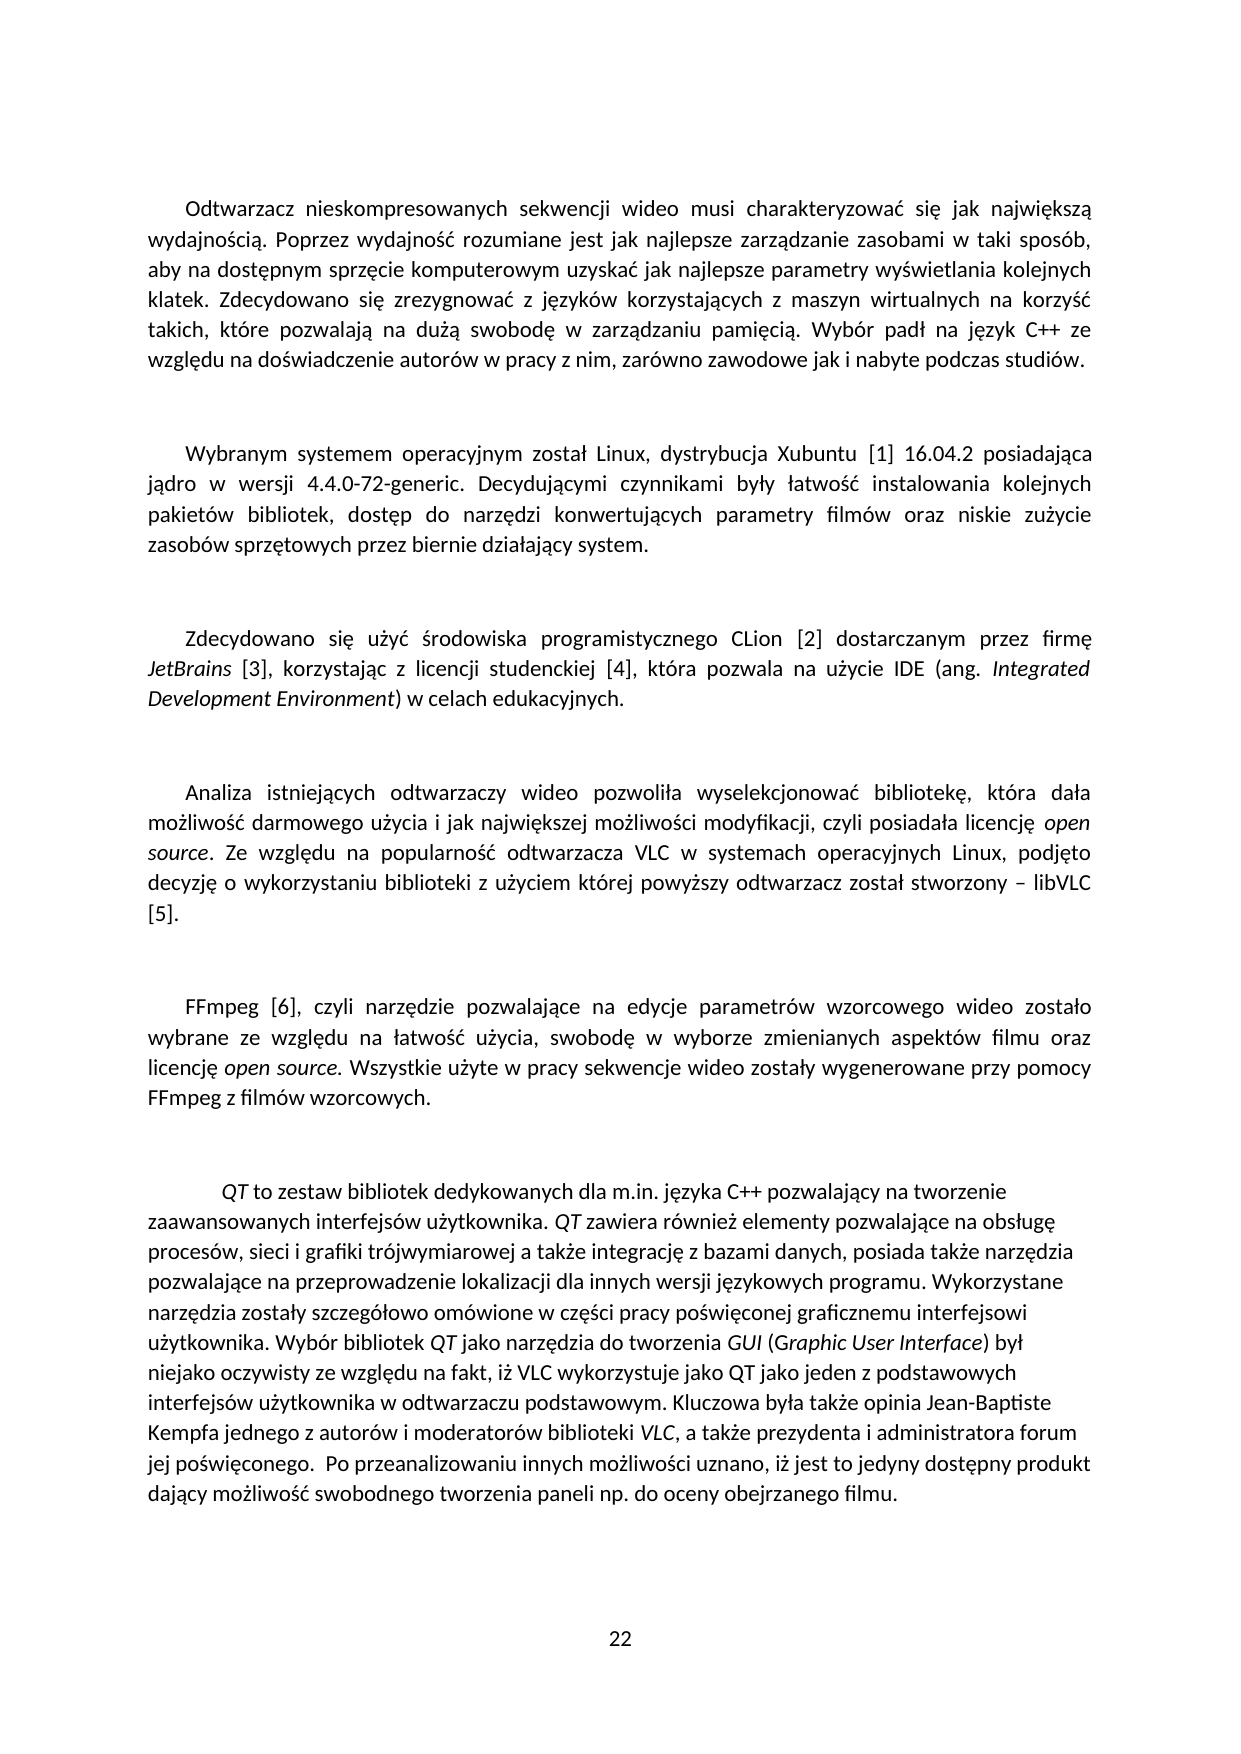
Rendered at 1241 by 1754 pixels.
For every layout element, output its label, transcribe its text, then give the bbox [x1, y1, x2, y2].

text Zdecydowano się użyć środowiska programistycznego CLion dostarczanym przez firmę JetBrains, korzystając z licencji studenckiej, która pozwala na użycie IDE (ang. Integrated Development Environment) w celach edukacyjnych. [148, 624, 1093, 712]
text Wybranym systemem operacyjnym został Linux, dystrybucja Xubuntu 16.04.2 posiadająca jądro w wersji 4.4.0-72-generic. Decydującymi czynnikami były łatwość instalowania kolejnych pakietów bibliotek, dostęp do narzędzi konwertujących parametry filmów oraz niskie zużycie zasobów sprzętowych przez biernie działający system. [148, 439, 1093, 558]
text QT to zestaw bibliotek dedykowanych dla m.in. języka C++ pozwalający na tworzenie zaawansowanych interfejsów użytkownika. QT zawiera również elementy pozwalające na obsługę procesów, sieci i grafiki trójwymiarowej a także integrację z bazami danych, posiada także narzędzia pozwalające na przeprowadzenie lokalizacji dla innych wersji językowych programu. Wykorzystane narzędzia zostały szczegółowo omówione w części pracy poświęconej graficznemu interfejsowi użytkownika. Wybór bibliotek QT jako narzędzia do tworzenia GUI (Graphic User Interface) był niejako oczywisty ze względu na fakt, iż VLC wykorzystuje jako QT jako jeden z podstawowych interfejsów użytkownika w odtwarzaczu podstawowym. Kluczowa była także opinia Jean-Baptiste Kempfa jednego z autorów i moderatorów biblioteki VLC, a także prezydenta i administratora forum jej poświęconego. Po przeanalizowaniu innych możliwości uznano, iż jest to jedyny dostępny produkt dający możliwość swobodnego tworzenia paneli np. do oceny obejrzanego filmu. [148, 1177, 1093, 1507]
text FFmpeg, czyli narzędzie pozwalające na edycje parametrów wzorcowego wideo zostało wybrane ze względu na łatwość użycia, swobodę w wyborze zmienianych aspektów filmu oraz licencję open source. Wszystkie użyte w pracy sekwencje wideo zostały wygenerowane przy pomocy FFmpeg z filmów wzorcowych. [148, 992, 1093, 1111]
text Odtwarzacz nieskompresowanych sekwencji wideo musi charakteryzować się jak największą wydajnością. Poprzez wydajność rozumiane jest jak najlepsze zarządzanie zasobami w taki sposób, aby na dostępnym sprzęcie komputerowym uzyskać jak najlepsze parametry wyświetlania kolejnych klatek. Zdecydowano się zrezygnować z języków korzystających z maszyn wirtualnych na korzyść takich, które pozwalają na dużą swobodę w zarządzaniu pamięcią. Wybór padł na język C++ ze względu na doświadczenie autorów w pracy z nim, zarówno zawodowe jak i nabyte podczas studiów. [148, 194, 1093, 373]
text Analiza istniejących odtwarzaczy wideo pozwoliła wyselekcjonować bibliotekę, która dała możliwość darmowego użycia i jak największej możliwości modyfikacji, czyli posiadała licencję open source. Ze względu na popularność odtwarzacza VLC w systemach operacyjnych Linux, podjęto decyzję o wykorzystaniu biblioteki z użyciem której powyższy odtwarzacz został stworzony – libVLC. [148, 778, 1093, 927]
